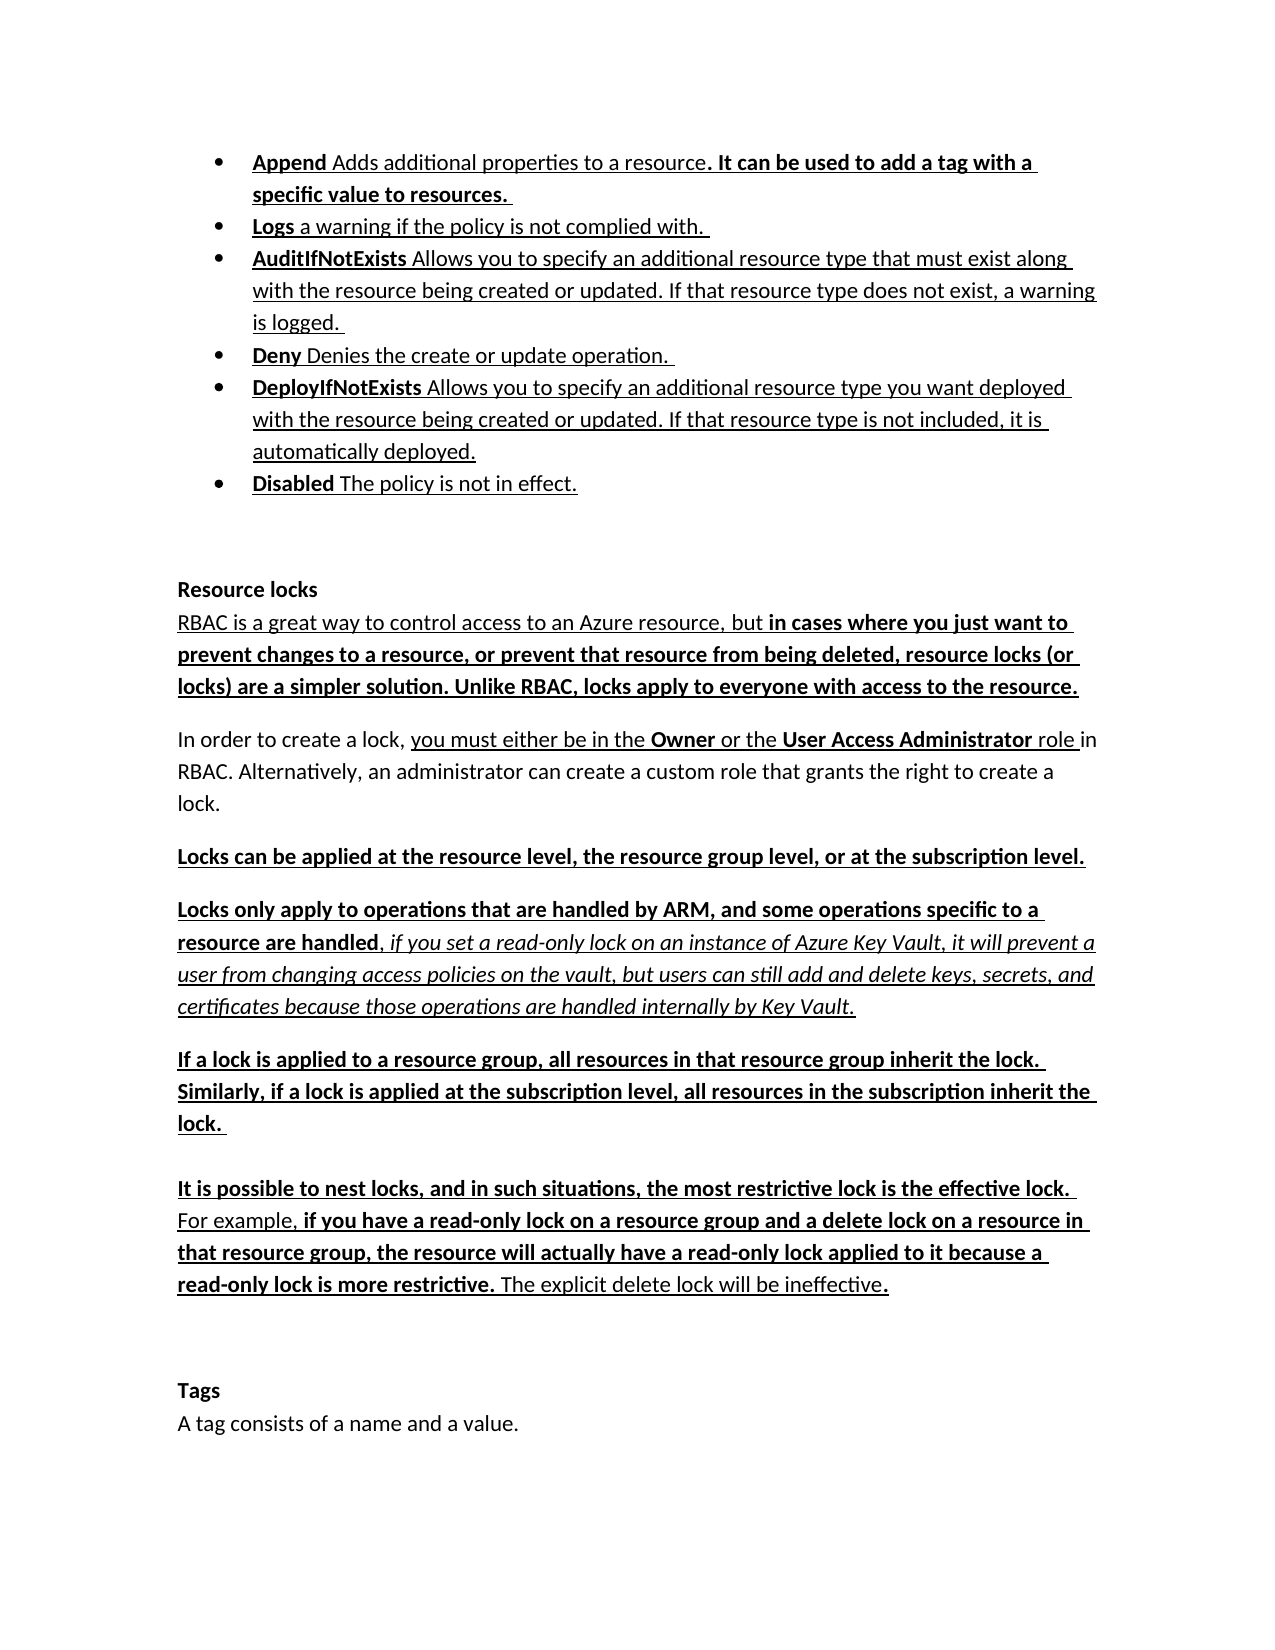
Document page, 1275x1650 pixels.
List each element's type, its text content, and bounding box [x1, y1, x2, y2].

text Locks only apply to operations that are handled by ARM, and some operations specific to a resource are handled, if you set a read-only lock on an instance of Azure Key Vault, it will prevent a user from changing access policies on the vault, but users can still add and delete keys, secrets, and certificates because those operations are handled internally by Key Vault. [177, 896, 1098, 1020]
list Logs a warning if the policy is not complied with. [215, 212, 1098, 240]
text Locks can be applied at the resource level, the resource group level, or at the subscription level. [177, 842, 1098, 871]
list Append Adds additional properties to a resource. It can be used to add a tag with a specific value to resources. [215, 148, 1098, 208]
list AuditIfNotExists Allows you to specify an additional resource type that must exist along with the resource being created or updated. If that resource type does not exist, a warning is logged. [215, 244, 1098, 337]
text Resource locks RBAC is a great way to control access to an Azure resource, but in cases where you just want to prevent changes to a resource, or prevent that resource from being deleted, resource locks (or locks) are a simpler solution. Unlike RBAC, locks apply to everyone with access to the resource. [177, 576, 1098, 700]
text If a lock is applied to a resource group, all resources in that resource group inherit the lock. Similarly, if a lock is applied at the subscription level, all resources in the subscription inherit the lock. It is possible to nest locks, and in such situations, the most restrictive lock is the effective lock. For example, if you have a read-only lock on a resource group and a delete lock on a resource in that resource group, the resource will actually have a read-only lock applied to it because a read-only lock is more restrictive. The explicit delete lock will be ineffective. [177, 1045, 1098, 1298]
text Tags A tag consists of a name and a value. [177, 1376, 1098, 1437]
list DeployIfNotExists Allows you to specify an additional resource type you want deployed with the resource being created or updated. If that resource type is not included, it is automatically deployed. [215, 373, 1098, 465]
list Disabled The policy is not in effect. [215, 469, 1098, 497]
text In order to create a lock, you must either be in the Owner or the User Access Administrator role in RBAC. Alternatively, an administrator can create a custom role that grants the right to create a lock. [177, 725, 1098, 817]
list Deny Denies the create or update operation. [215, 341, 1098, 369]
